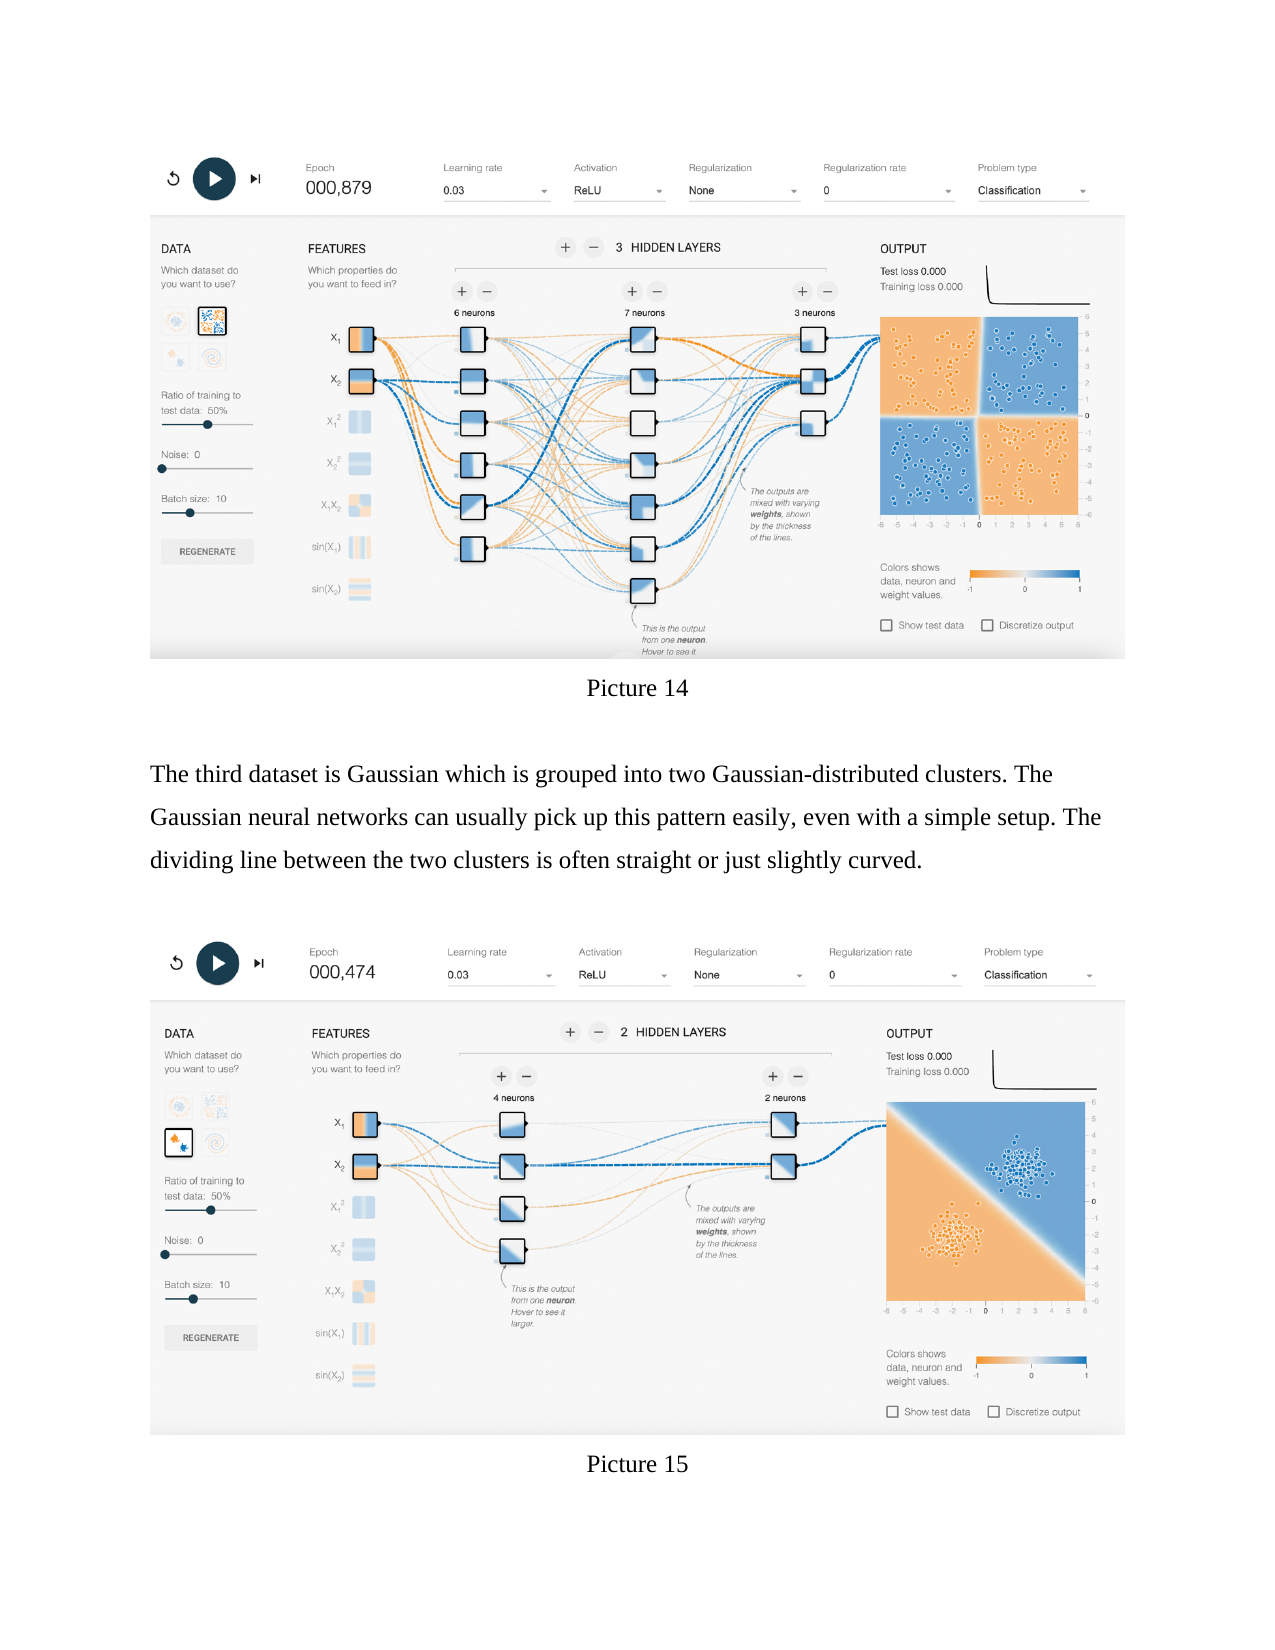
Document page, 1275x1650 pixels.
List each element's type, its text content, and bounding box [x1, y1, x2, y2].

text The third dataset is Gaussian which is grouped into two Gaussian-distributed clusters. The Gaussian neural networks can usually pick up this pattern easily, even with a simple setup. The dividing line between the two clusters is often straight or just slightly curved. [150, 759, 1125, 874]
picture [150, 150, 1125, 659]
picture [150, 931, 1125, 1435]
text Picture 15 [150, 1449, 1125, 1477]
text Picture 14 [150, 673, 1125, 702]
